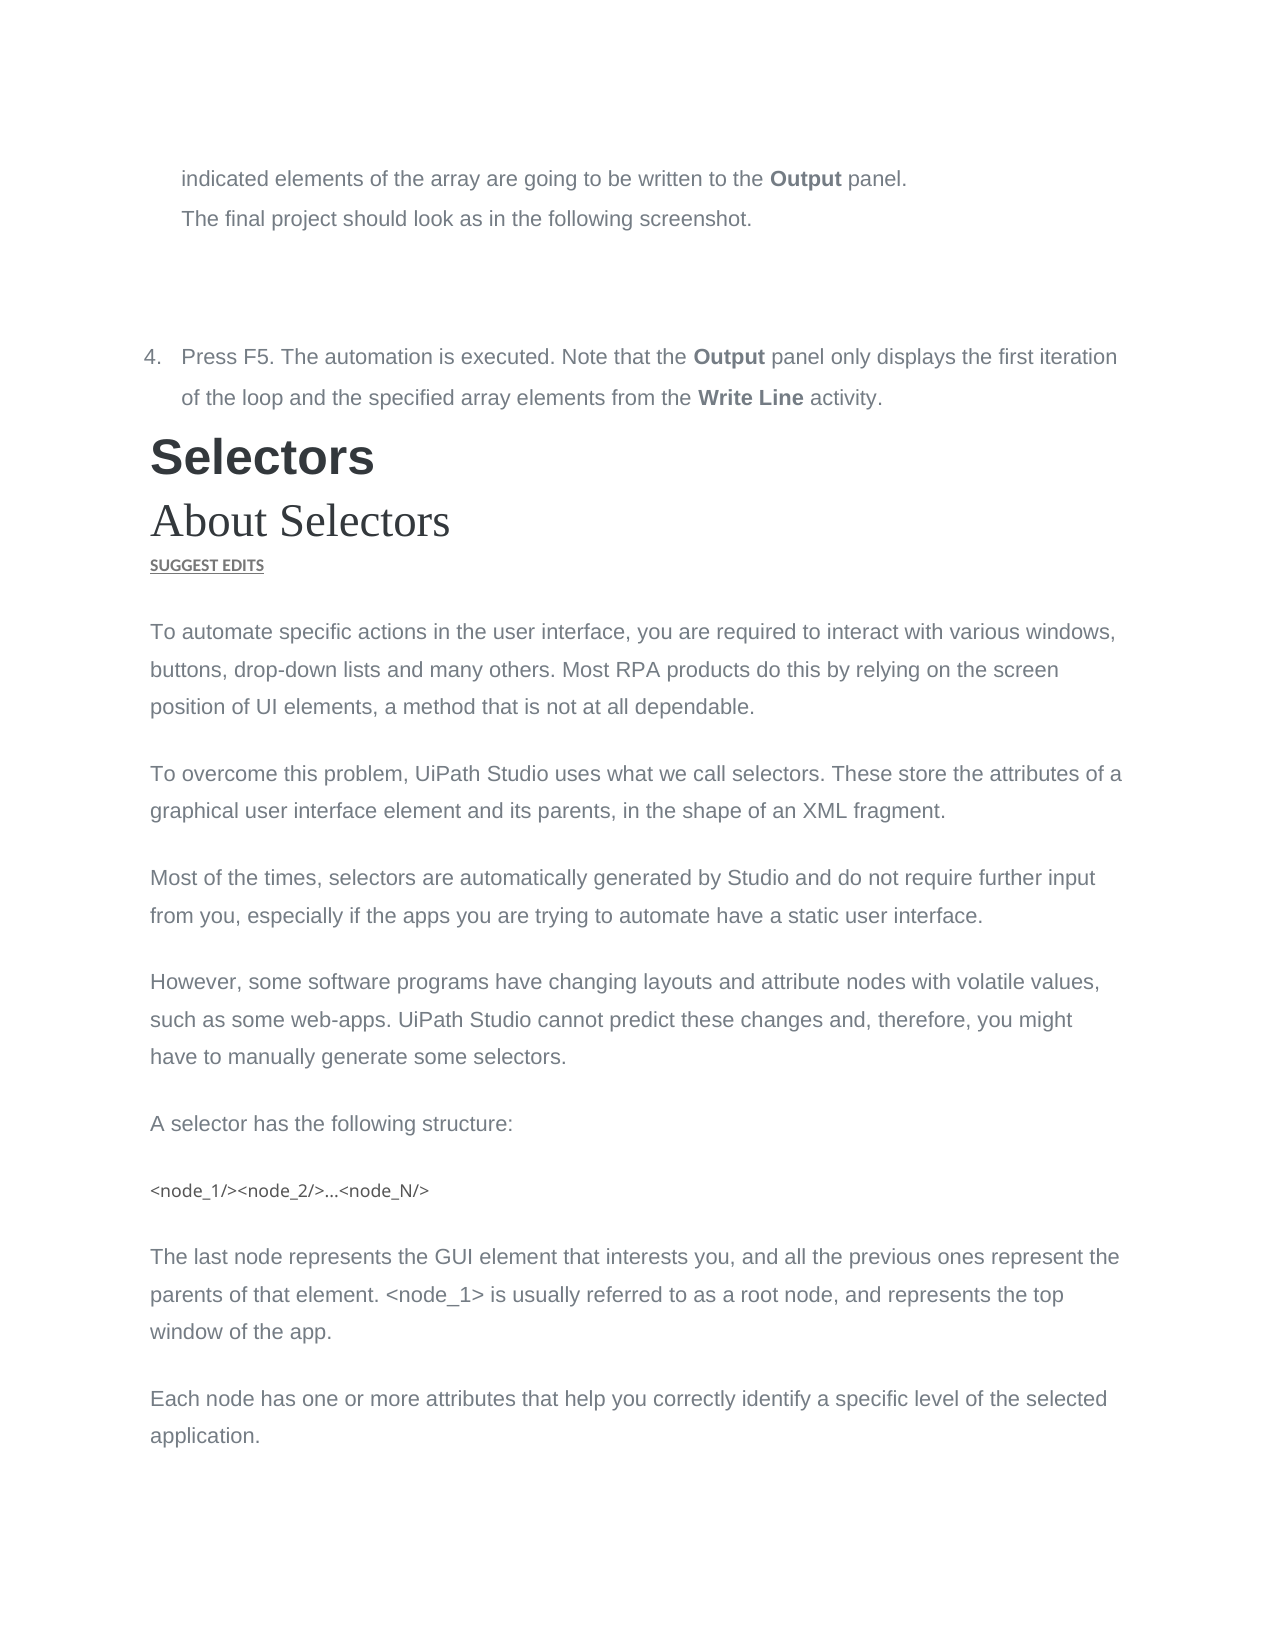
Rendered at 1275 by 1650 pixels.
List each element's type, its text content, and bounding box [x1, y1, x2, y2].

text A selector has the following structure: [150, 1098, 1125, 1136]
text To overcome this problem, UiPath Studio uses what we call selectors. These store the attributes of a graphical user interface element and its parents, in the shape of an XML fragment. [150, 748, 1125, 823]
text Each node has one or more attributes that help you correctly identify a specific level of the selected application. [150, 1373, 1125, 1448]
subtitle About Selectors [150, 493, 1125, 547]
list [144, 150, 1125, 231]
text To automate specific actions in the user interface, you are required to interact with various windows, buttons, drop-down lists and many others. Most RPA products do this by relying on the screen position of UI elements, a method that is not at all dependable. [150, 607, 1125, 719]
text However, some software programs have changing layouts and attribute nodes with volatile values, such as some web-apps. UiPath Studio cannot predict these changes and, therefore, you might have to manually generate some selectors. [150, 957, 1125, 1069]
text <node_1/><node_2/>...<node_N/> [150, 1165, 1125, 1203]
list Press F5. The automation is executed. Note that the Output panel only displays the first iteration of the loop and the specified array elements from the Write Line activity. [144, 329, 1125, 410]
subtitle Selectors [150, 427, 1125, 485]
text SUGGEST EDITS [150, 554, 1125, 576]
text The last node represents the GUI element that interests you, and all the previous ones represent the parents of that element. <node_1> is usually referred to as a root node, and represents the top window of the app. [150, 1232, 1125, 1344]
text Most of the times, selectors are automatically generated by Studio and do not require further input from you, especially if the apps you are trying to automate have a static user interface. [150, 853, 1125, 928]
